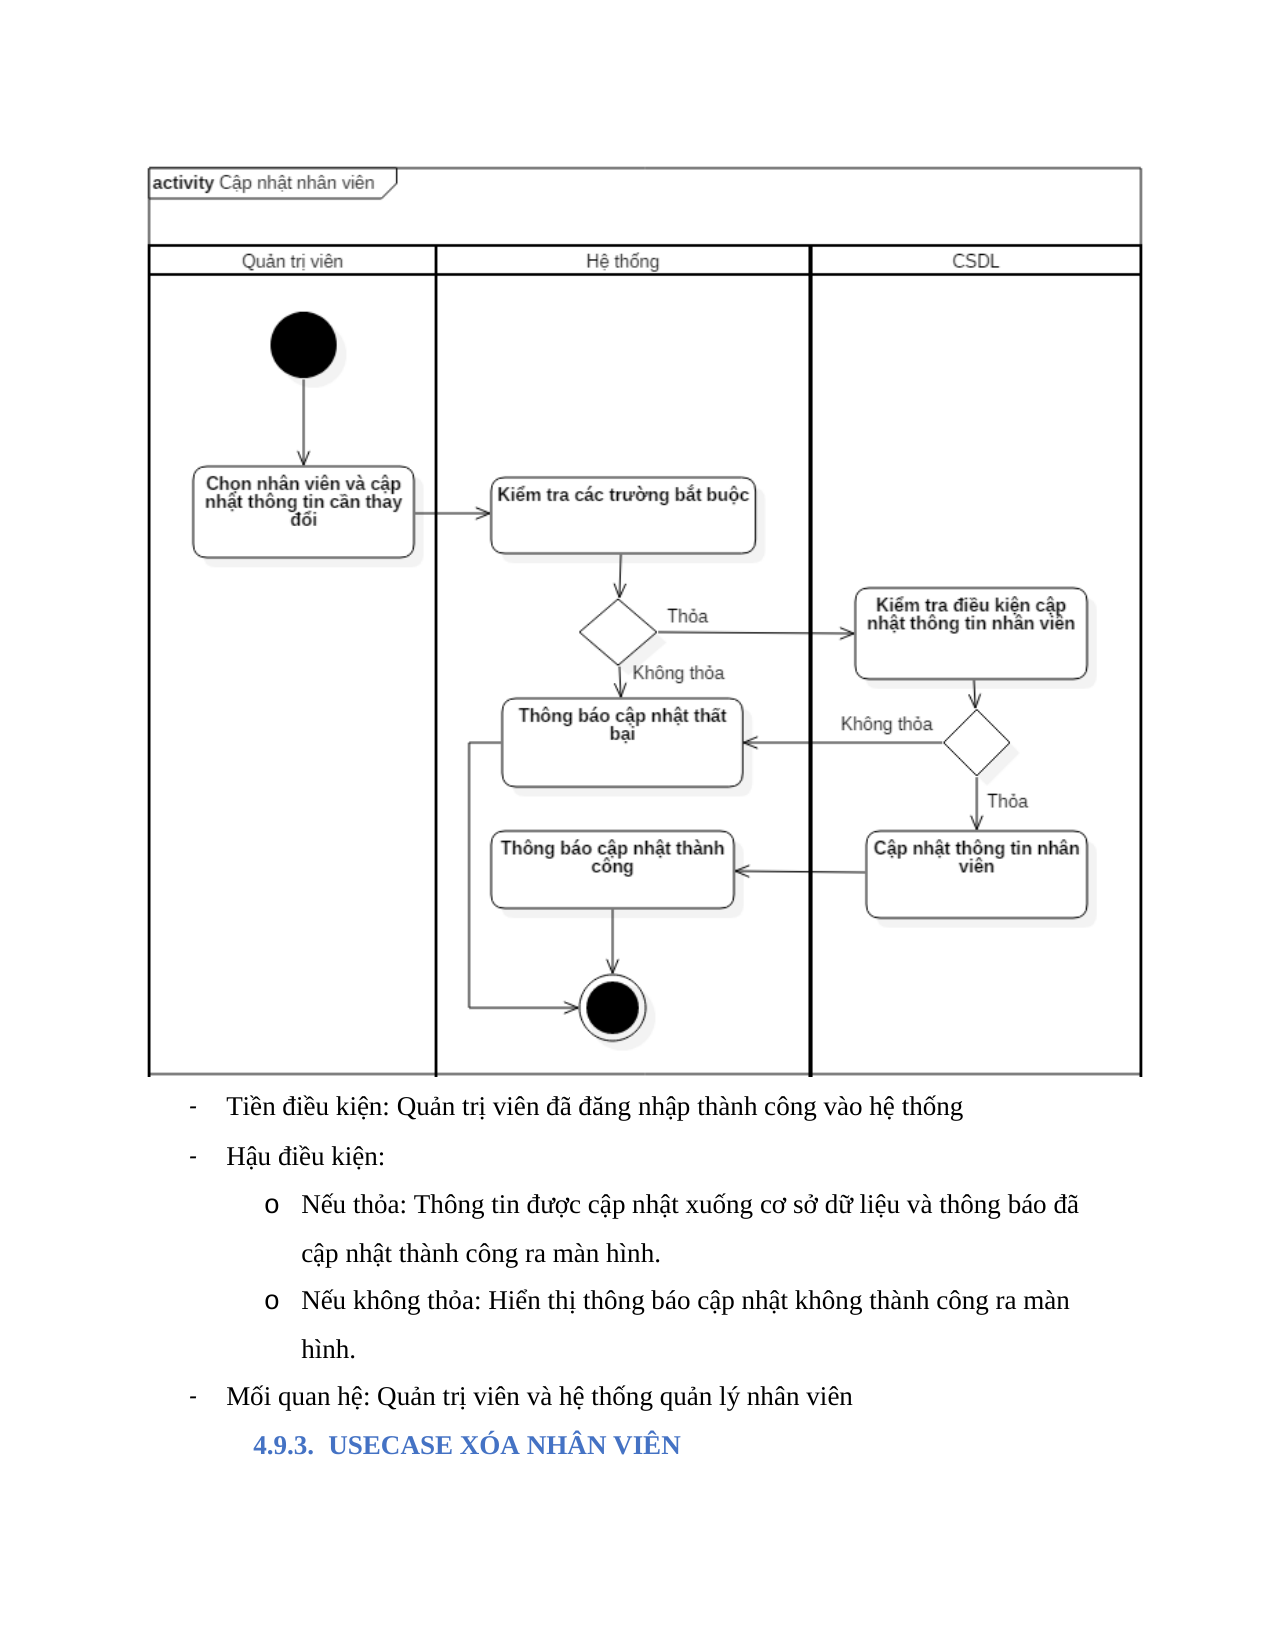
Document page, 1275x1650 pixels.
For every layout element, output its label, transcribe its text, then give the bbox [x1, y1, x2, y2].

list USECASE XÓA NHÂN VIÊN [253, 1429, 1106, 1460]
list Mối quan hệ: Quản trị viên và hệ thống quản lý nhân viên [188, 1379, 1106, 1413]
list Nếu không thỏa: Hiển thị thông báo cập nhật không thành công ra màn hình. [263, 1284, 1106, 1364]
picture [130, 150, 1159, 1077]
list Hậu điều kiện: [188, 1139, 1106, 1172]
list Nếu thỏa: Thông tin được cập nhật xuống cơ sở dữ liệu và thông báo đã cập nhật thành công ra màn hình. [263, 1188, 1106, 1268]
list Tiền điều kiện: Quản trị viên đã đăng nhập thành công vào hệ thống [188, 1089, 1106, 1122]
